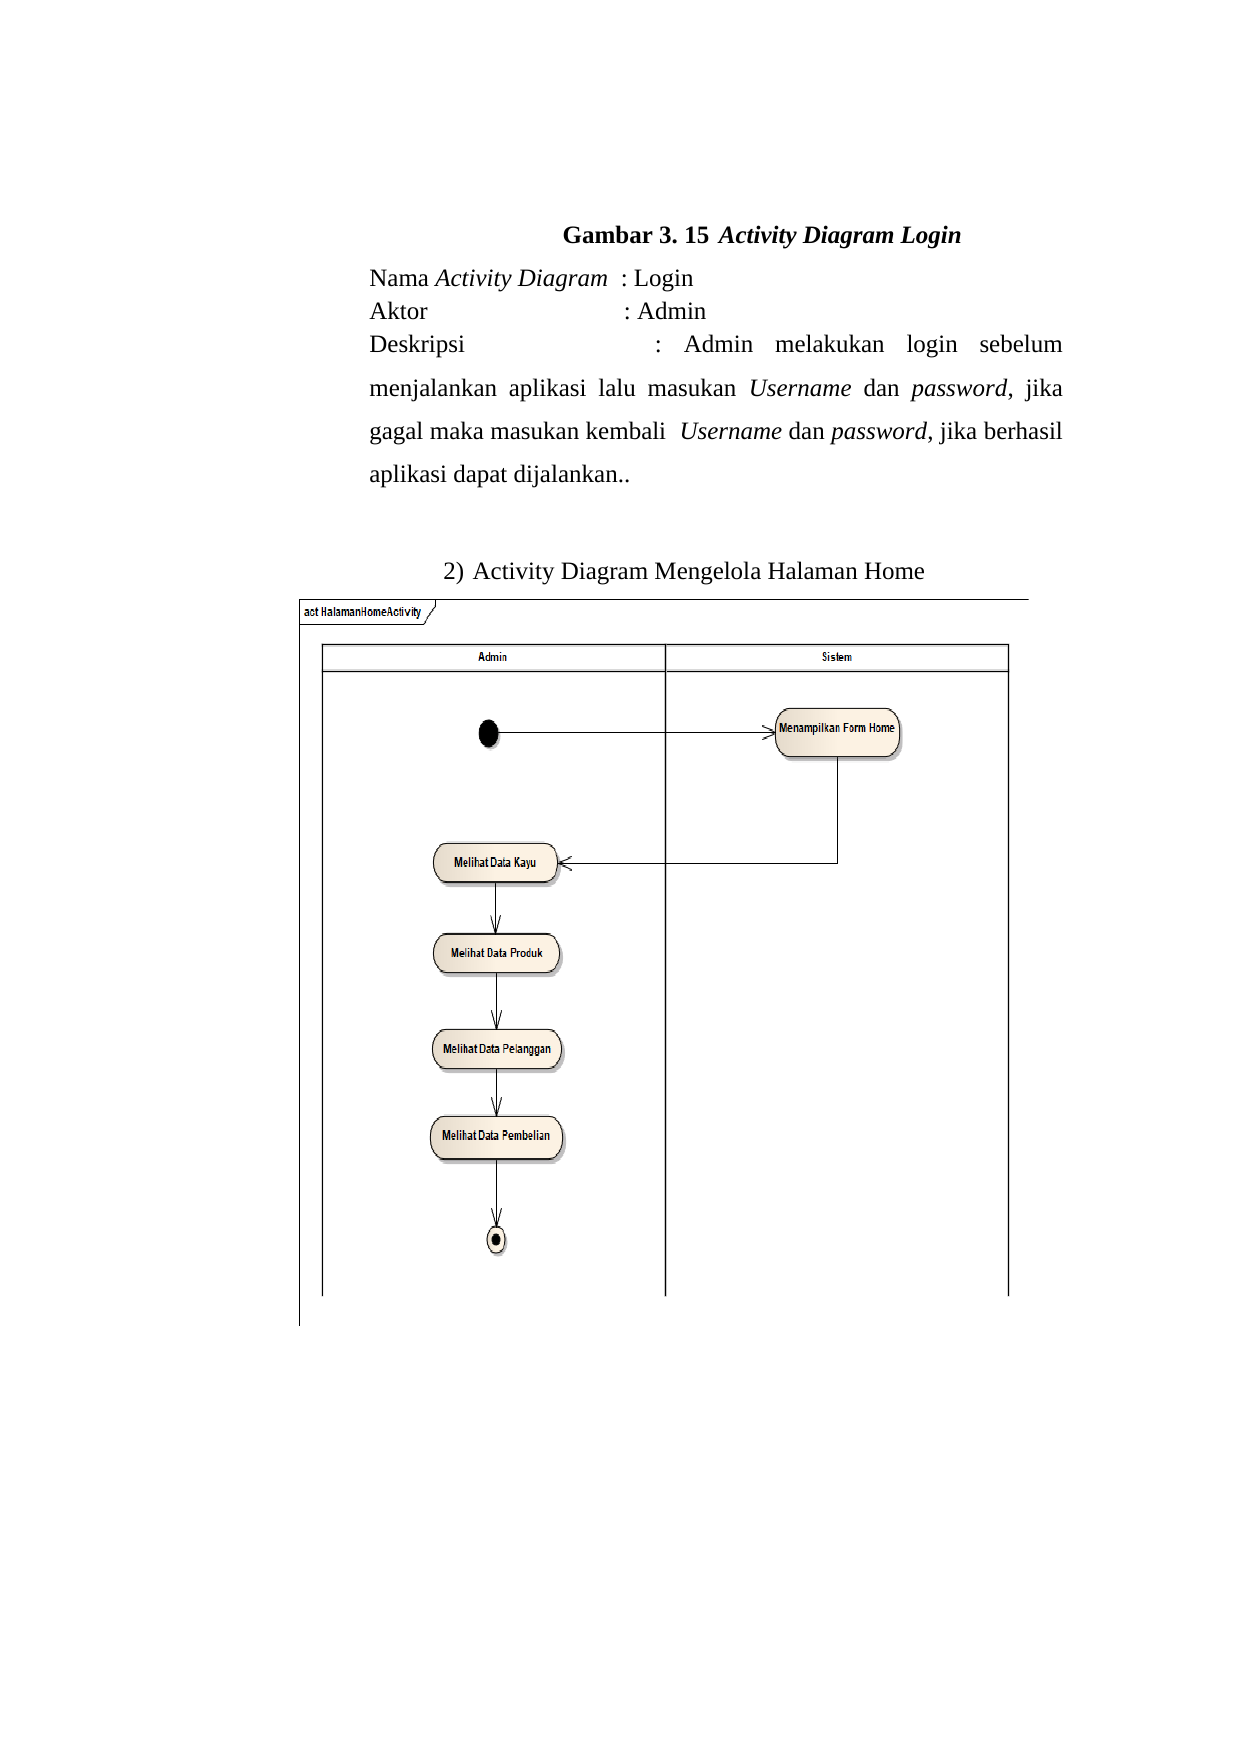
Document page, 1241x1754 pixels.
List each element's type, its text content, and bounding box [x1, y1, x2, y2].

picture [298, 598, 1030, 1326]
list Nama Activity Diagram : Login [369, 263, 1063, 292]
list Aktor : Admin [369, 296, 1063, 325]
list Deskripsi : Admin melakukan login sebelum menjalankan aplikasi lalu masukan Username dan password, jika gagal maka masukan kembali Username dan password, jika berhasil aplikasi dapat dijalankan.. [369, 329, 1063, 488]
list Activity Diagram Mengelola Halaman Home [443, 556, 1063, 584]
